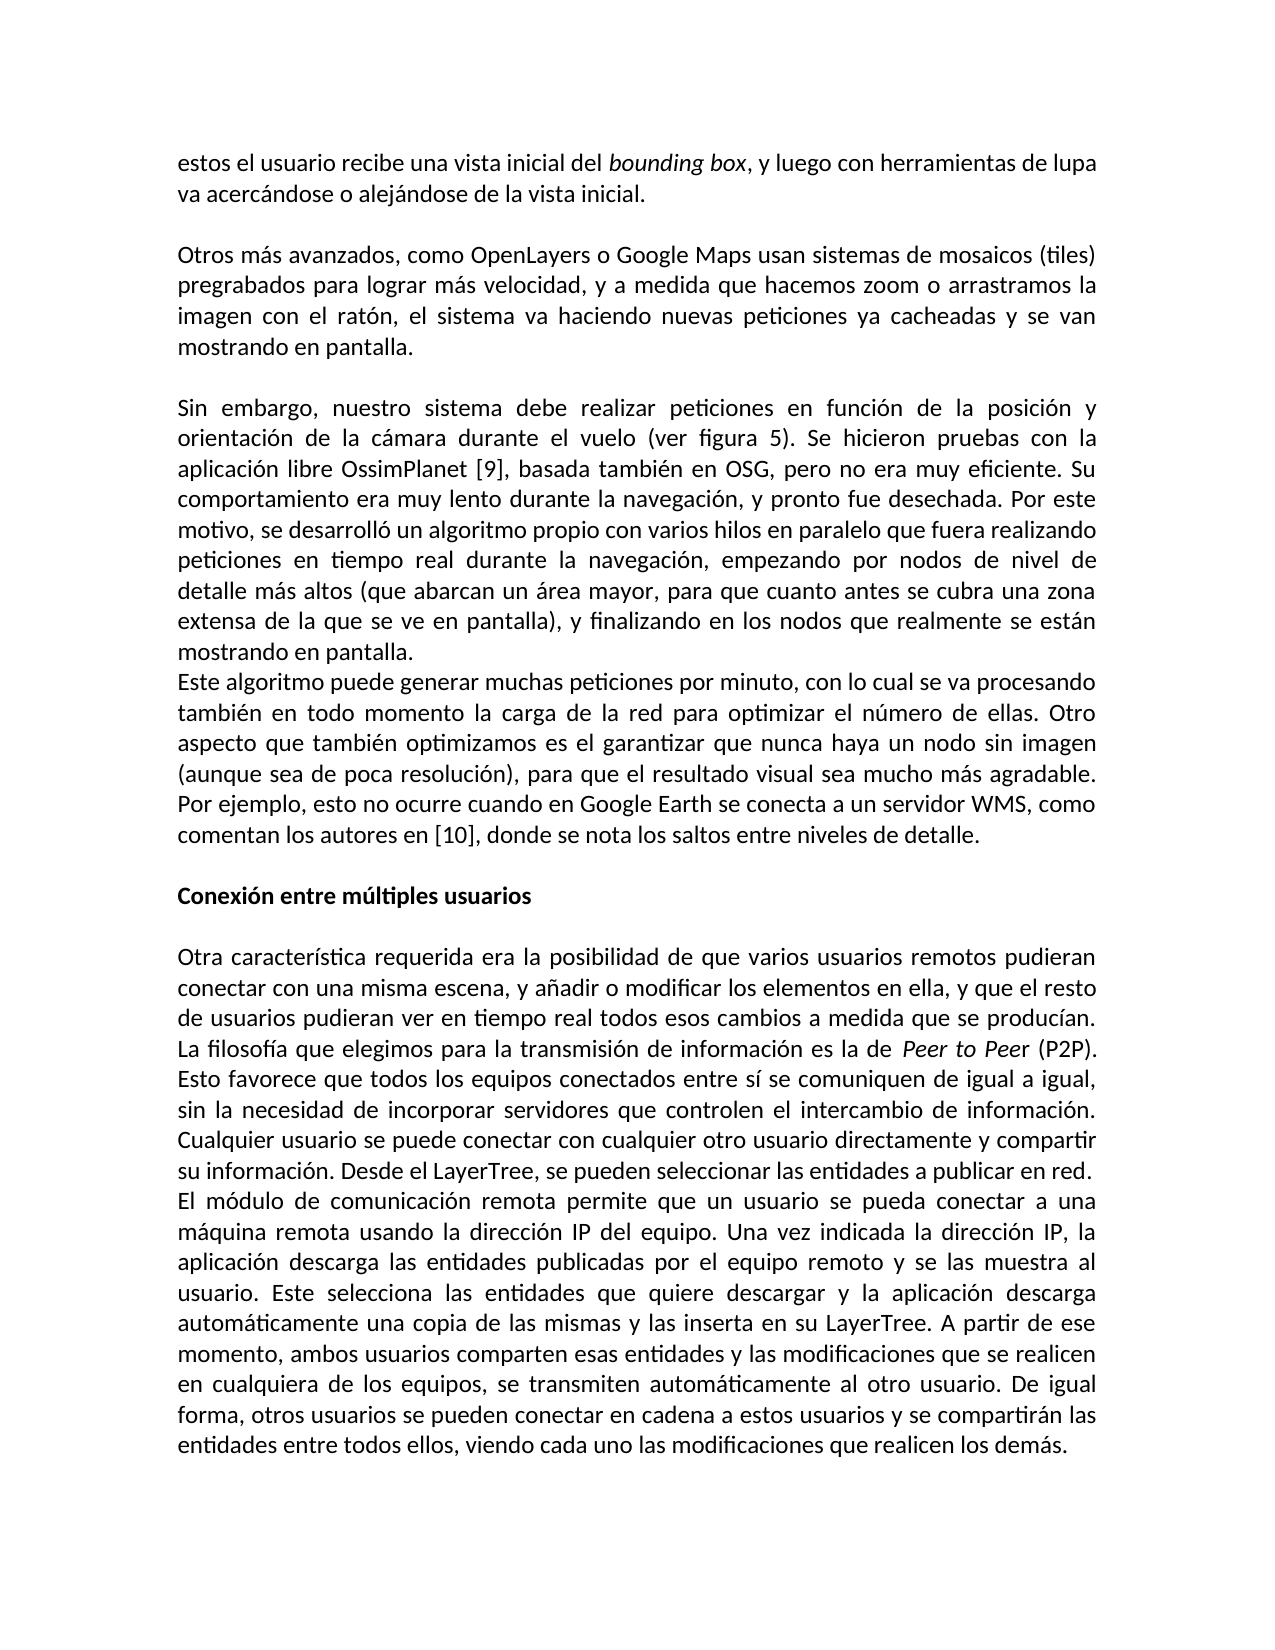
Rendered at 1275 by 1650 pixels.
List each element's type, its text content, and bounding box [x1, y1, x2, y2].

text El módulo de comunicación remota permite que un usuario se pueda conectar a una máquina remota usando la dirección IP del equipo. Una vez indicada la dirección IP, la aplicación descarga las entidades publicadas por el equipo remoto y se las muestra al usuario. Este selecciona las entidades que quiere descargar y la aplicación descarga automáticamente una copia de las mismas y las inserta en su LayerTree. A partir de ese momento, ambos usuarios comparten esas entidades y las modificaciones que se realicen en cualquiera de los equipos, se transmiten automáticamente al otro usuario. De igual forma, otros usuarios se pueden conectar en cadena a estos usuarios y se compartirán las entidades entre todos ellos, viendo cada uno las modificaciones que realicen los demás. [177, 1185, 1098, 1460]
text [177, 148, 1098, 209]
text Conexión entre múltiples usuarios [177, 880, 1098, 911]
text Otros más avanzados, como OpenLayers o Google Maps usan sistemas de mosaicos (tiles) pregrabados para lograr más velocidad, y a medida que hacemos zoom o arrastramos la imagen con el ratón, el sistema va haciendo nuevas peticiones ya cacheadas y se van mostrando en pantalla. [177, 239, 1098, 361]
text Sin embargo, nuestro sistema debe realizar peticiones en función de la posición y orientación de la cámara durante el vuelo (ver figura 5). Se hicieron pruebas con la aplicación libre OssimPlanet [9], basada también en OSG, pero no era muy eficiente. Su comportamiento era muy lento durante la navegación, y pronto fue desechada. Por este motivo, se desarrolló un algoritmo propio con varios hilos en paralelo que fuera realizando peticiones en tiempo real durante la navegación, empezando por nodos de nivel de detalle más altos (que abarcan un área mayor, para que cuanto antes se cubra una zona extensa de la que se ve en pantalla), y finalizando en los nodos que realmente se están mostrando en pantalla. [177, 392, 1098, 666]
text Este algoritmo puede generar muchas peticiones por minuto, con lo cual se va procesando también en todo momento la carga de la red para optimizar el número de ellas. Otro aspecto que también optimizamos es el garantizar que nunca haya un nodo sin imagen (aunque sea de poca resolución), para que el resultado visual sea mucho más agradable. Por ejemplo, esto no ocurre cuando en Google Earth se conecta a un servidor WMS, como comentan los autores en [10], donde se nota los saltos entre niveles de detalle. [177, 666, 1098, 849]
text Otra característica requerida era la posibilidad de que varios usuarios remotos pudieran conectar con una misma escena, y añadir o modificar los elementos en ella, y que el resto de usuarios pudieran ver en tiempo real todos esos cambios a medida que se producían. La filosofía que elegimos para la transmisión de información es la de Peer to Peer (P2P). Esto favorece que todos los equipos conectados entre sí se comuniquen de igual a igual, sin la necesidad de incorporar servidores que controlen el intercambio de información. Cualquier usuario se puede conectar con cualquier otro usuario directamente y compartir su información. Desde el LayerTree, se pueden seleccionar las entidades a publicar en red. [177, 941, 1098, 1185]
